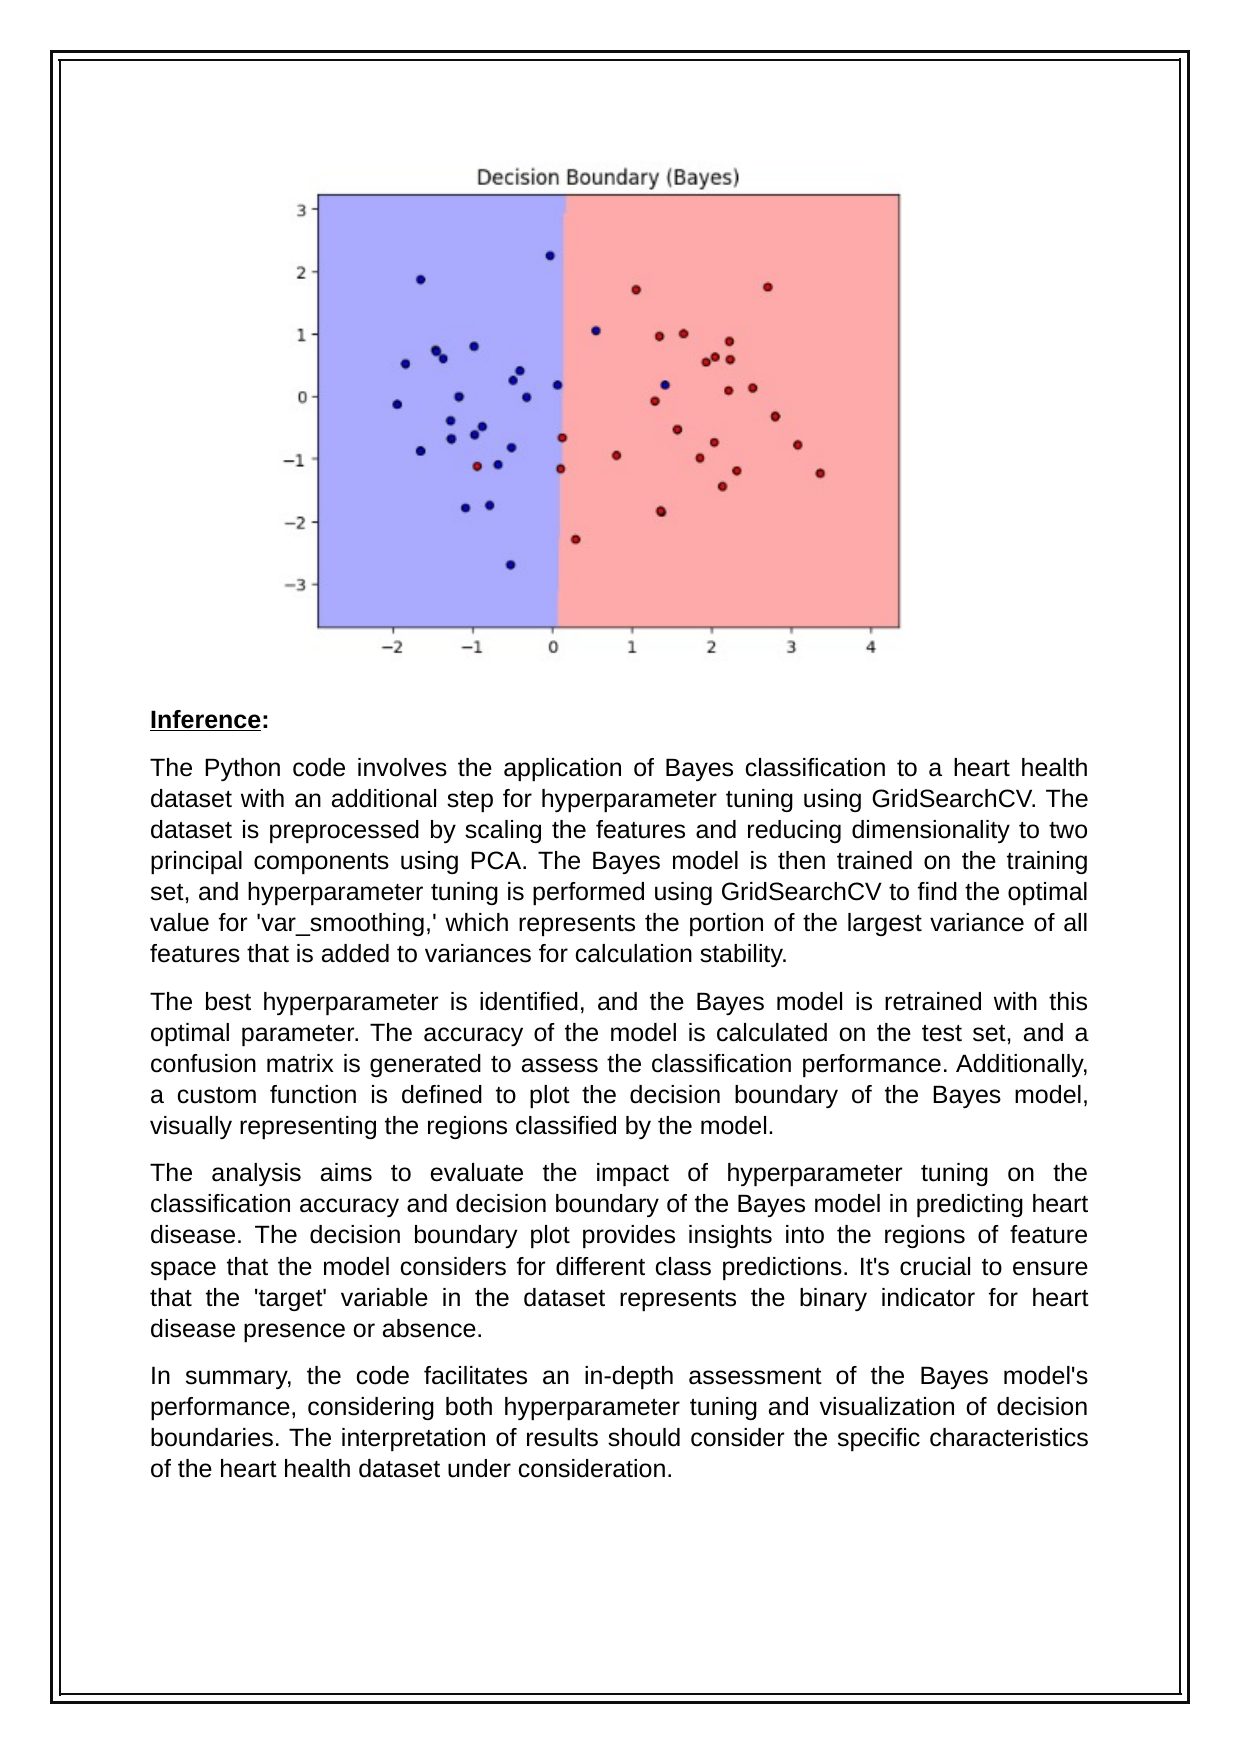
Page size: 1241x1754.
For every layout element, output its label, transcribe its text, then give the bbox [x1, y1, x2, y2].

text The Python code involves the application of Bayes classification to a heart health dataset with an additional step for hyperparameter tuning using GridSearchCV. The dataset is preprocessed by scaling the features and reducing dimensionality to two principal components using PCA. The Bayes model is then trained on the training set, and hyperparameter tuning is performed using GridSearchCV to find the optimal value for 'var_smoothing,' which represents the portion of the largest variance of all features that is added to variances for calculation stability. [150, 752, 1090, 967]
picture [277, 150, 964, 686]
text The best hyperparameter is identified, and the Bayes model is retrained with this optimal parameter. The accuracy of the model is calculated on the test set, and a confusion matrix is generated to assess the classification performance. Additionally, a custom function is defined to plot the decision boundary of the Bayes model, visually representing the regions classified by the model. [150, 986, 1090, 1139]
text The analysis aims to evaluate the impact of hyperparameter tuning on the classification accuracy and decision boundary of the Bayes model in predicting heart disease. The decision boundary plot provides insights into the regions of feature space that the model considers for different class predictions. It's crucial to ensure that the 'target' variable in the dataset represents the binary indicator for heart disease presence or absence. [150, 1158, 1090, 1342]
text Inference: [150, 705, 1090, 733]
text In summary, the code facilitates an in-depth assessment of the Bayes model's performance, considering both hyperparameter tuning and visualization of decision boundaries. The interpretation of results should consider the specific characteristics of the heart health dataset under consideration. [150, 1361, 1090, 1483]
